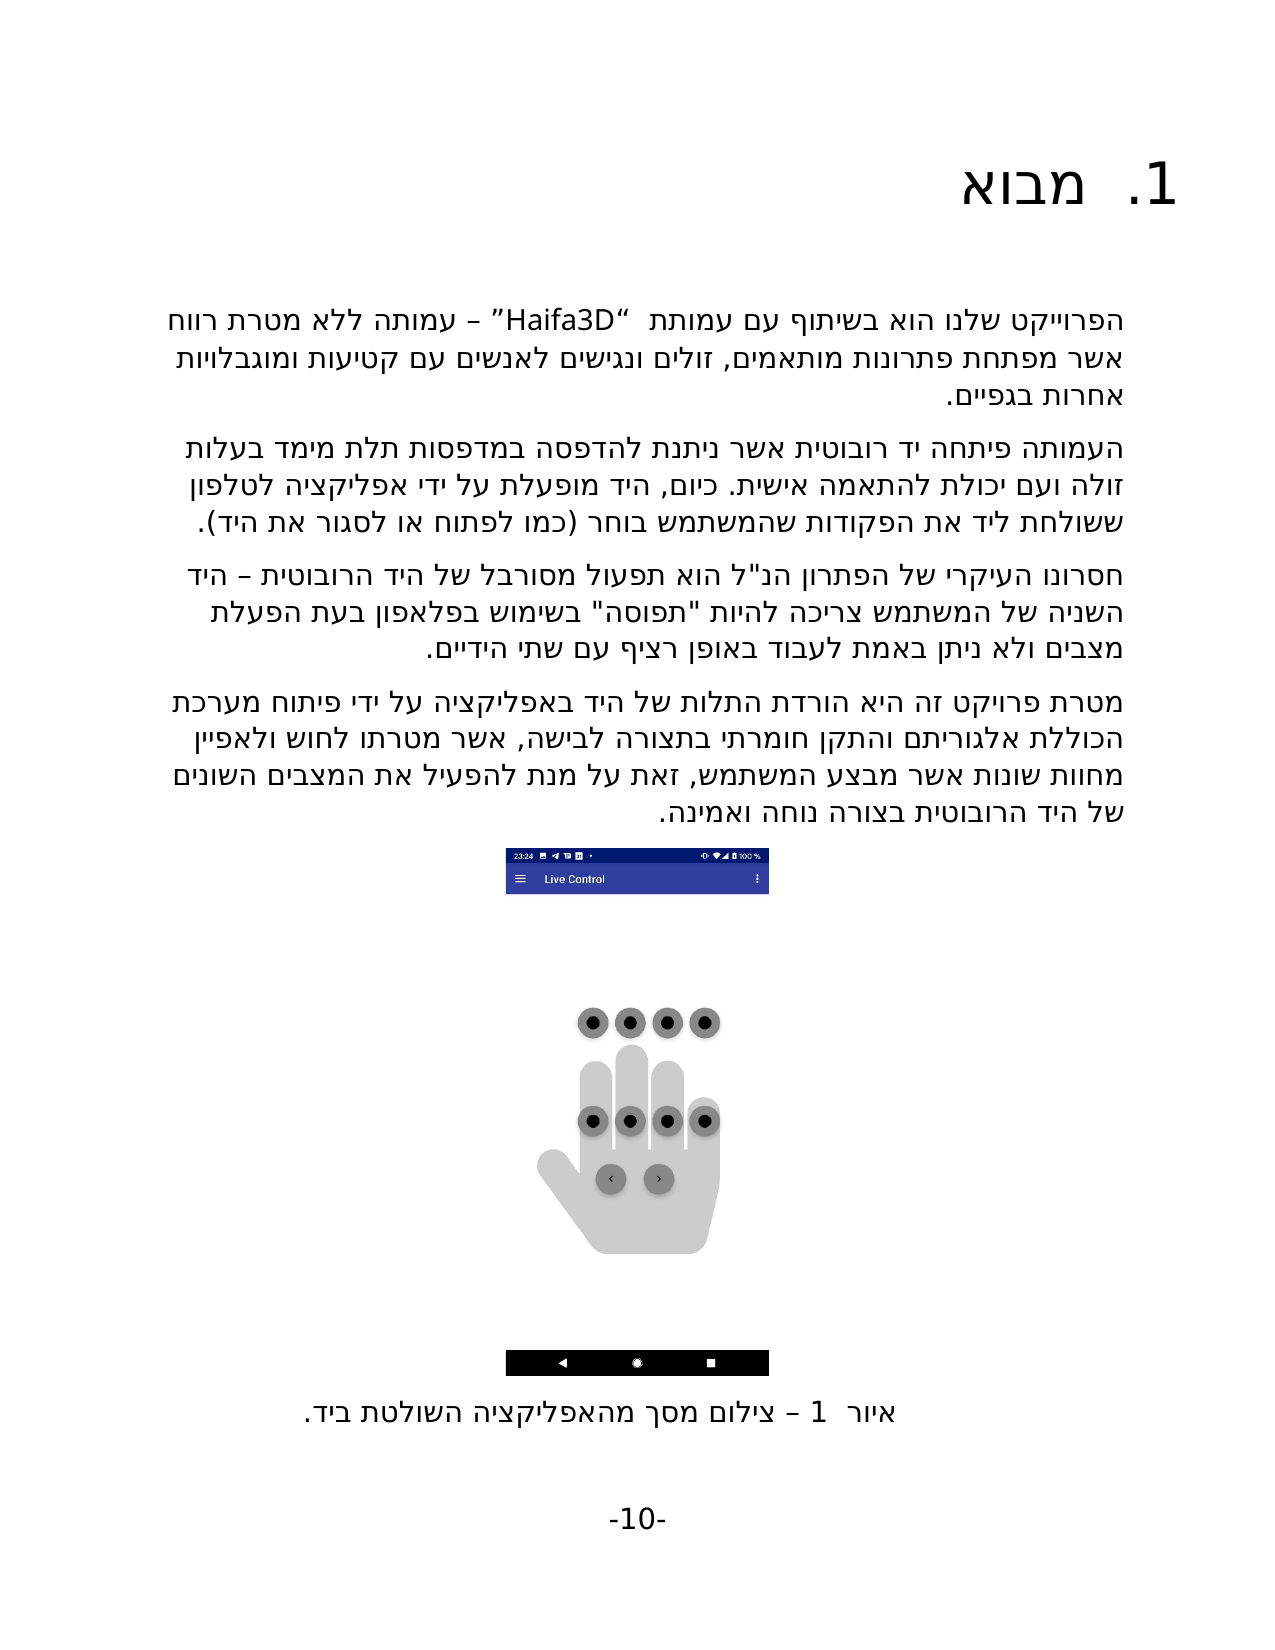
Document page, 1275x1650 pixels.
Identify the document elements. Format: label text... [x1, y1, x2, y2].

text איור 1 – צילום מסך מהאפליקציה השולטת ביד. [150, 1395, 1050, 1429]
text מטרת פרויקט זה היא הורדת התלות של היד באפליקציה על ידי פיתוח מערכת הכוללת אלגוריתם והתקן חומרתי בתצורה לבישה, אשר מטרתו לחוש ולאפיין מחוות שונות אשר מבצע המשתמש, זאת על מנת להפעיל את המצבים השונים של היד הרובוטית בצורה נוחה ואמינה. [150, 685, 1125, 829]
subtitle מבוא [150, 150, 1125, 218]
text הפרוייקט שלנו הוא בשיתוף עם עמותת “Haifa3D” – עמותה ללא מטרת רווח אשר מפתחת פתרונות מותאמים, זולים ונגישים לאנשים עם קטיעות ומוגבלויות אחרות בגפיים. [150, 299, 1125, 412]
text חסרונו העיקרי של הפתרון הנ"ל הוא תפעול מסורבל של היד הרובוטית – היד השניה של המשתמש צריכה להיות "תפוסה" בשימוש בפלאפון בעת הפעלת מצבים ולא ניתן באמת לעבוד באופן רציף עם שתי הידיים. [150, 558, 1125, 666]
text העמותה פיתחה יד רובוטית אשר ניתנת להדפסה במדפסות תלת מימד בעלות זולה ועם יכולת להתאמה אישית. כיום, היד מופעלת על ידי אפליקציה לטלפון ששולחת ליד את הפקודות שהמשתמש בוחר (כמו לפתוח או לסגור את היד). [150, 432, 1125, 539]
picture [505, 848, 769, 1376]
